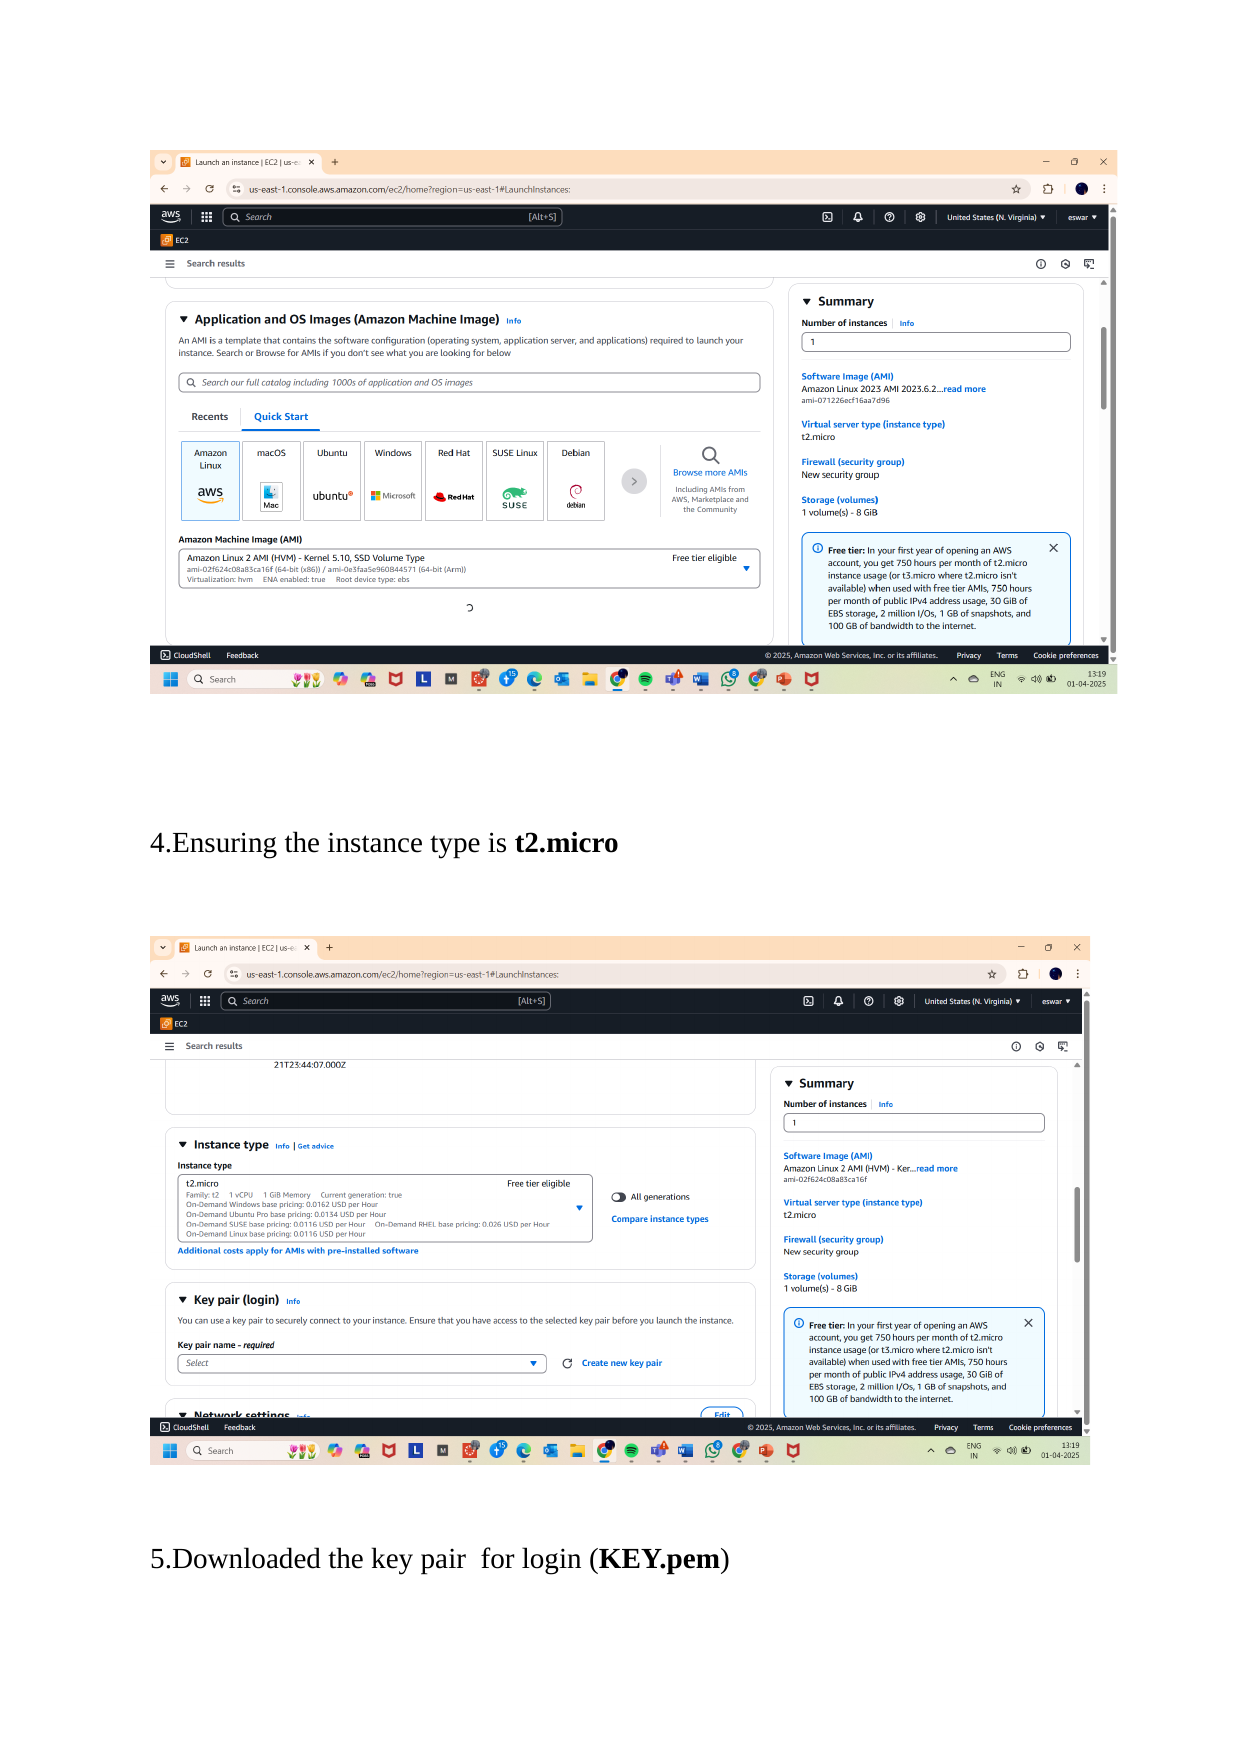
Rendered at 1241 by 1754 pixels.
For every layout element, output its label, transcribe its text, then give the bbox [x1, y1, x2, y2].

picture [150, 150, 1118, 694]
text 5.Downloaded the key pair for login (KEY.pem) [150, 1541, 1090, 1575]
text 4.Ensuring the instance type is t2.micro [150, 826, 1090, 859]
picture [150, 936, 1091, 1465]
